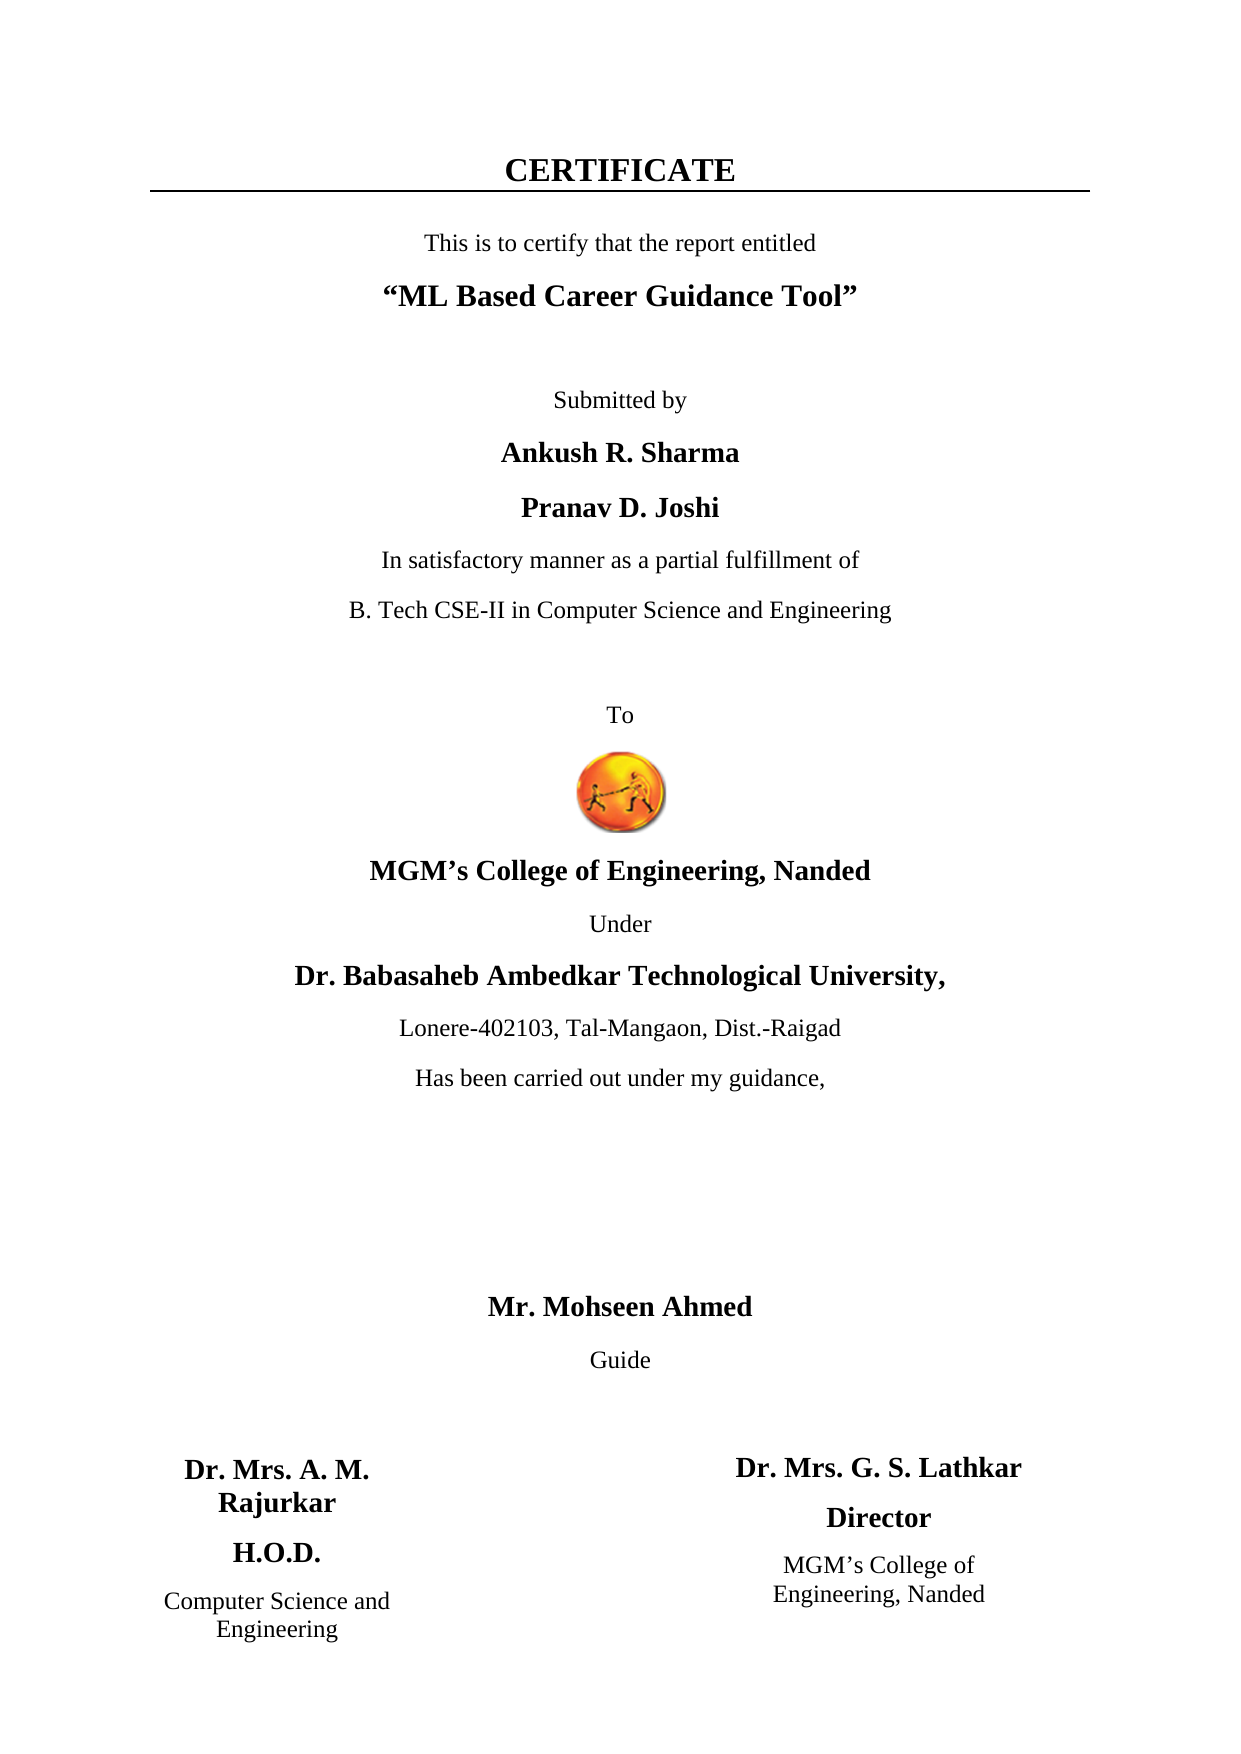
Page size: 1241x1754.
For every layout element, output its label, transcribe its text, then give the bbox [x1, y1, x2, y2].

picture [574, 749, 667, 833]
text In satisfactory manner as a partial fulfillment of [150, 545, 1090, 574]
text Submitted by [150, 385, 1090, 414]
text Mr. Mohseen Ahmed [150, 1289, 1090, 1323]
text Pranav D. Joshi [150, 490, 1090, 523]
text “ML Based Career Guidance Tool” [150, 277, 1090, 313]
text Guide [150, 1345, 1090, 1373]
text This is to certify that the report entitled [150, 228, 1090, 257]
text CERTIFICATE [150, 150, 1090, 190]
text Has been carried out under my guidance, [150, 1063, 1090, 1092]
text Ankush R. Sharma [150, 435, 1090, 468]
text To [150, 700, 1090, 728]
text Under [150, 909, 1090, 937]
text B. Tech CSE-II in Computer Science and Engineering [150, 595, 1090, 624]
text MGM’s College of Engineering, Nanded [150, 853, 1090, 887]
text Dr. Babasaheb Ambedkar Technological University, [150, 958, 1090, 992]
text Lonere-402103, Tal-Mangaon, Dist.-Raigad [150, 1013, 1090, 1042]
